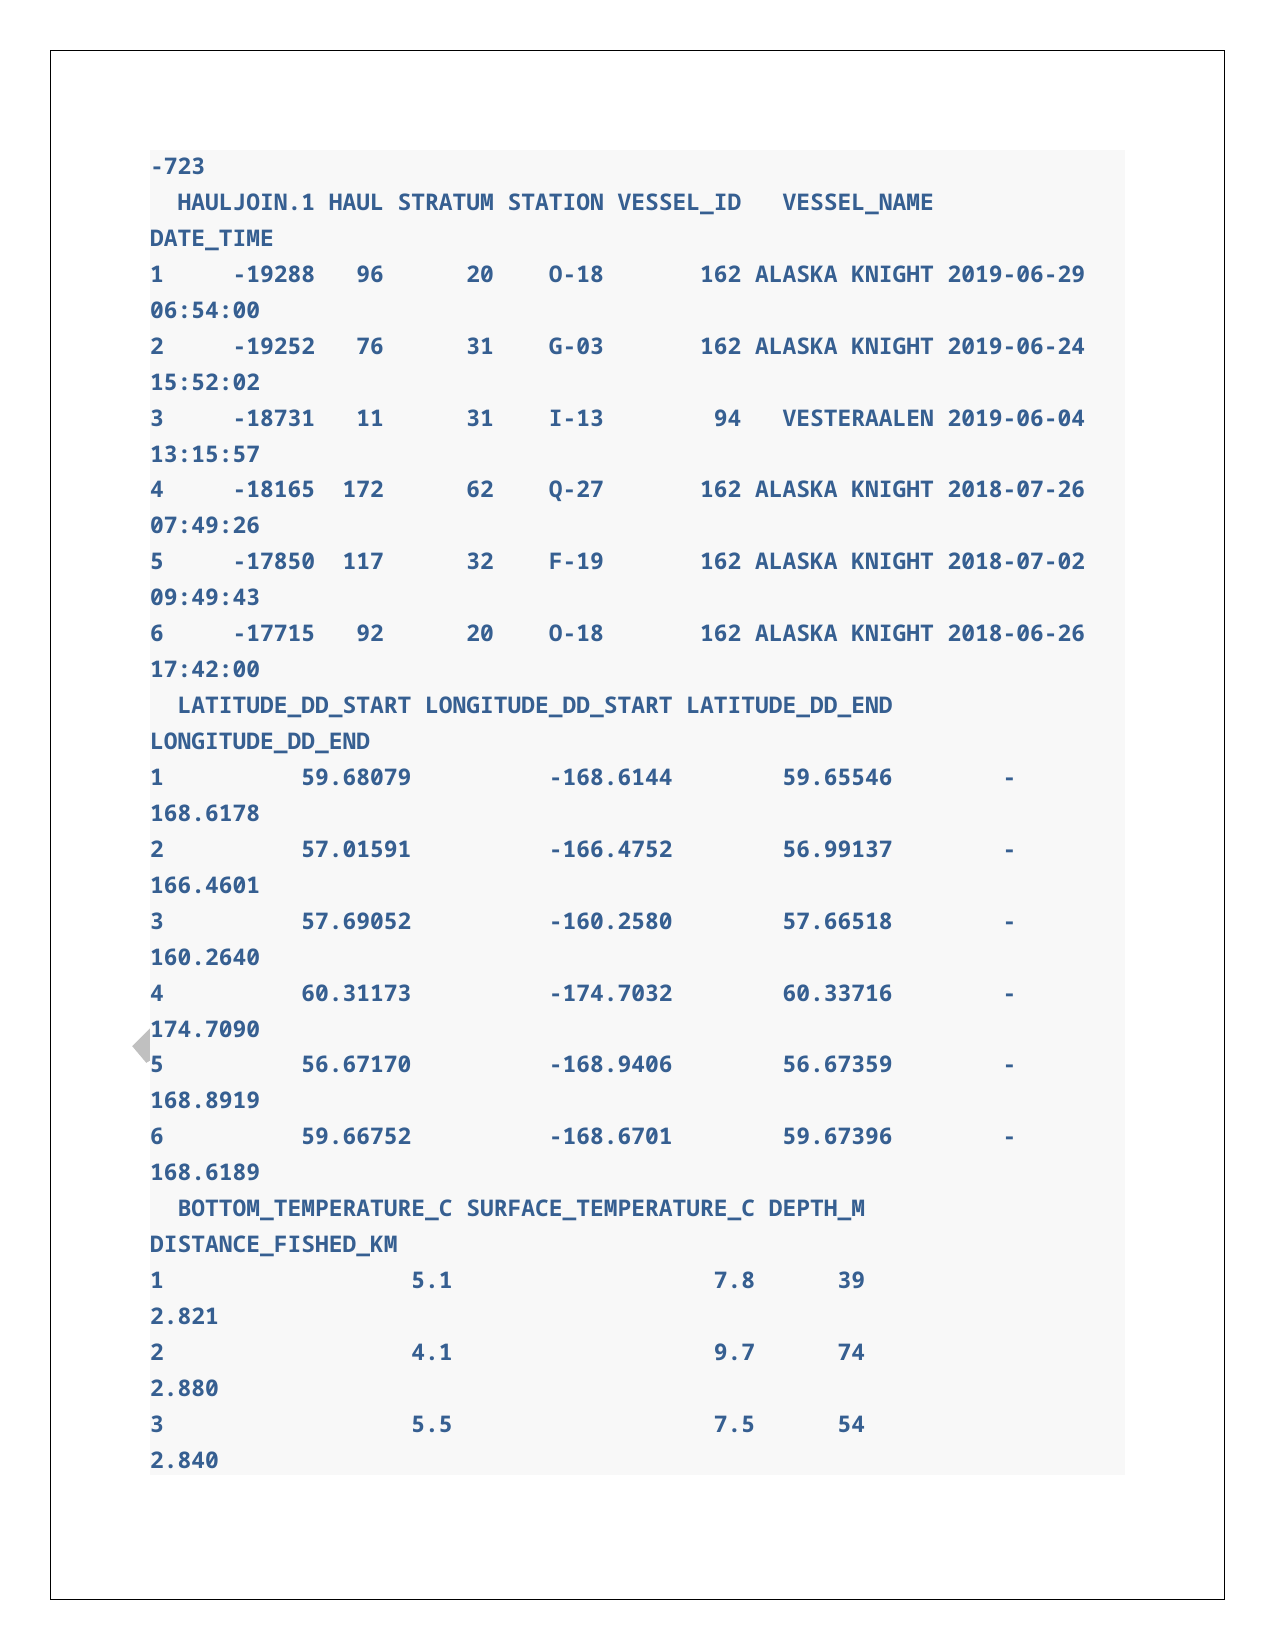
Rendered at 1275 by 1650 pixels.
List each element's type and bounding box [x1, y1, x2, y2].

text [150, 150, 1125, 1475]
